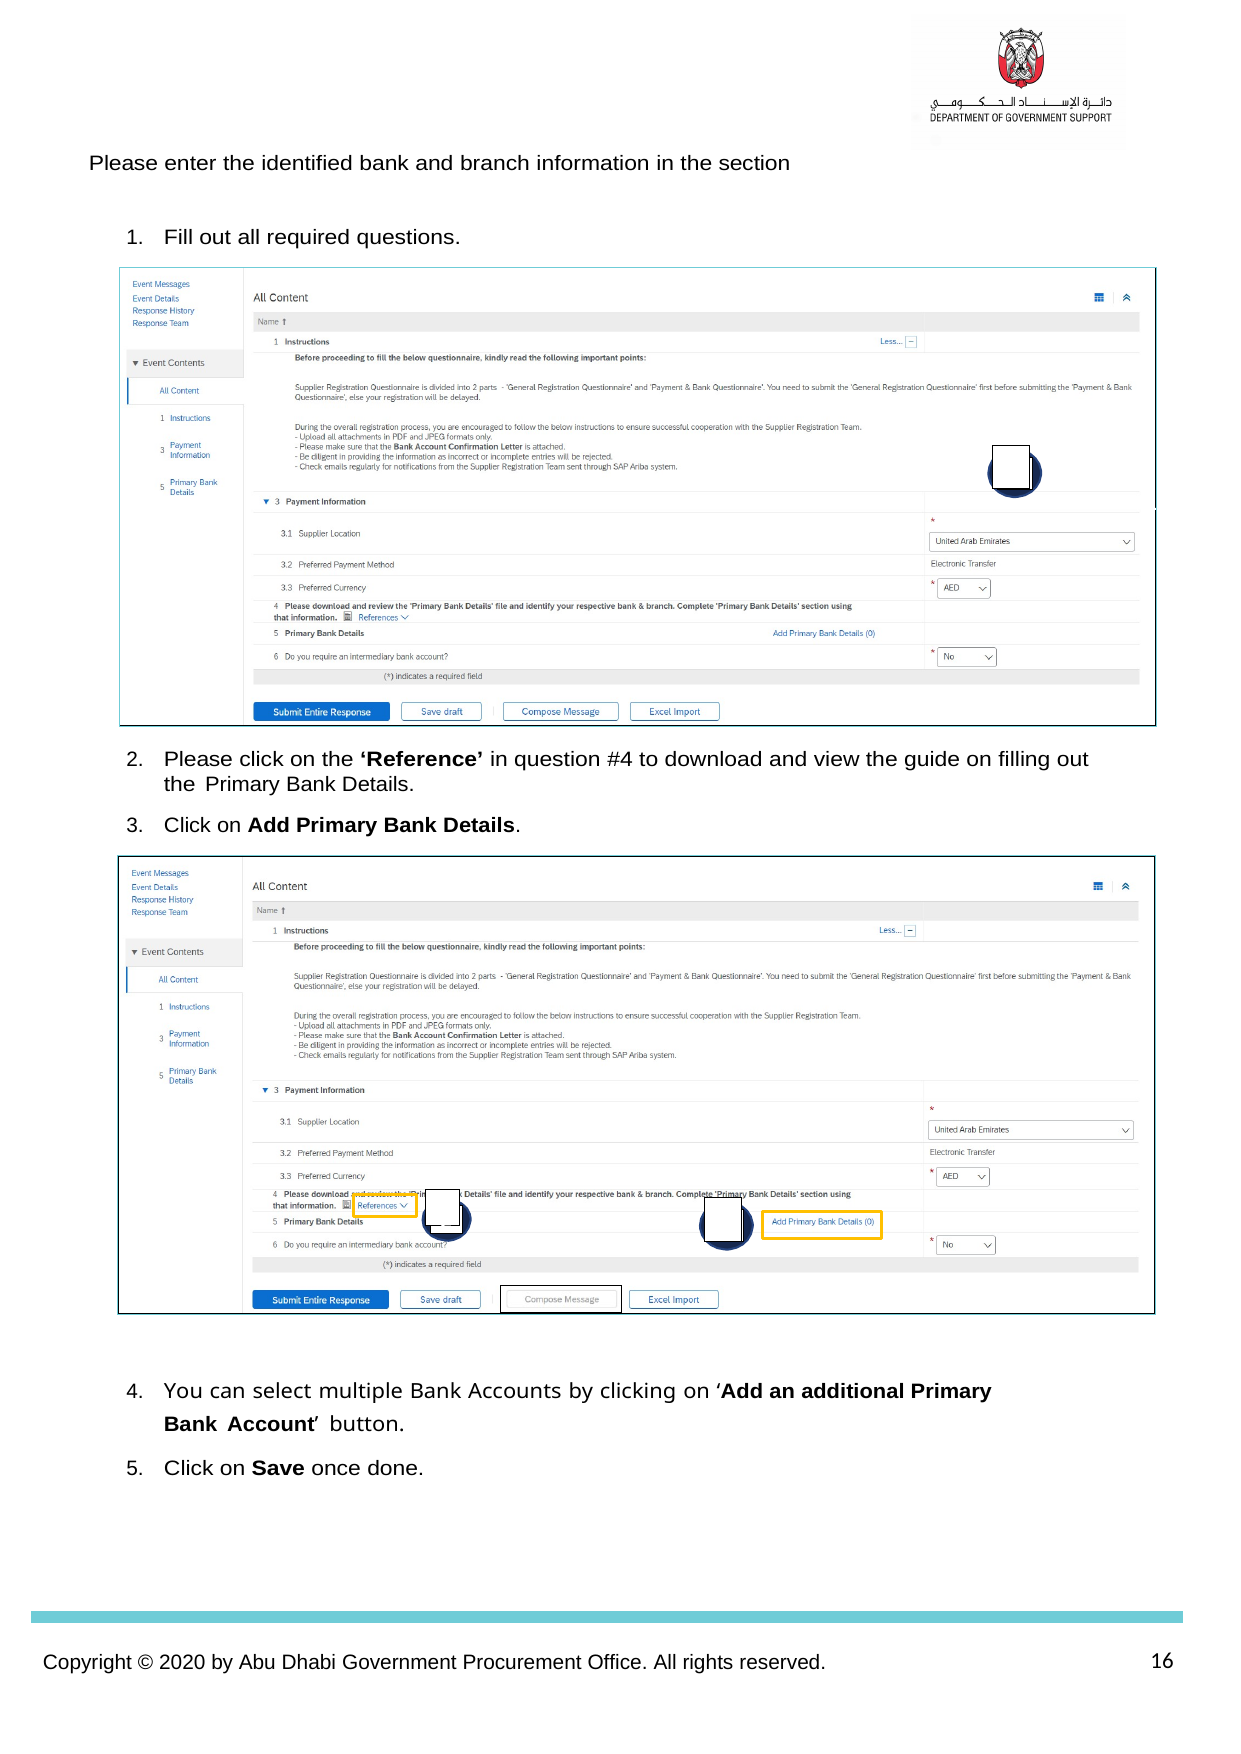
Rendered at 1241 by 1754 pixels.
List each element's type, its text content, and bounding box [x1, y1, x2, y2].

picture [119, 857, 1154, 1313]
list Fill out all required questions. [126, 225, 1194, 249]
list Click on Save once done. [126, 1456, 1194, 1480]
list You can select multiple Bank Accounts by clicking on ‘Add an additional Primary Bank Account’ button. [126, 1376, 1030, 1438]
list Please click on the ‘Reference’ in question #4 to download and view the guide on filling out the Primary Bank Details. [126, 747, 1110, 796]
picture [501, 1286, 621, 1312]
picture [120, 268, 1155, 725]
list Click on Add Primary Bank Details. [126, 813, 1194, 837]
picture [911, 14, 1126, 150]
